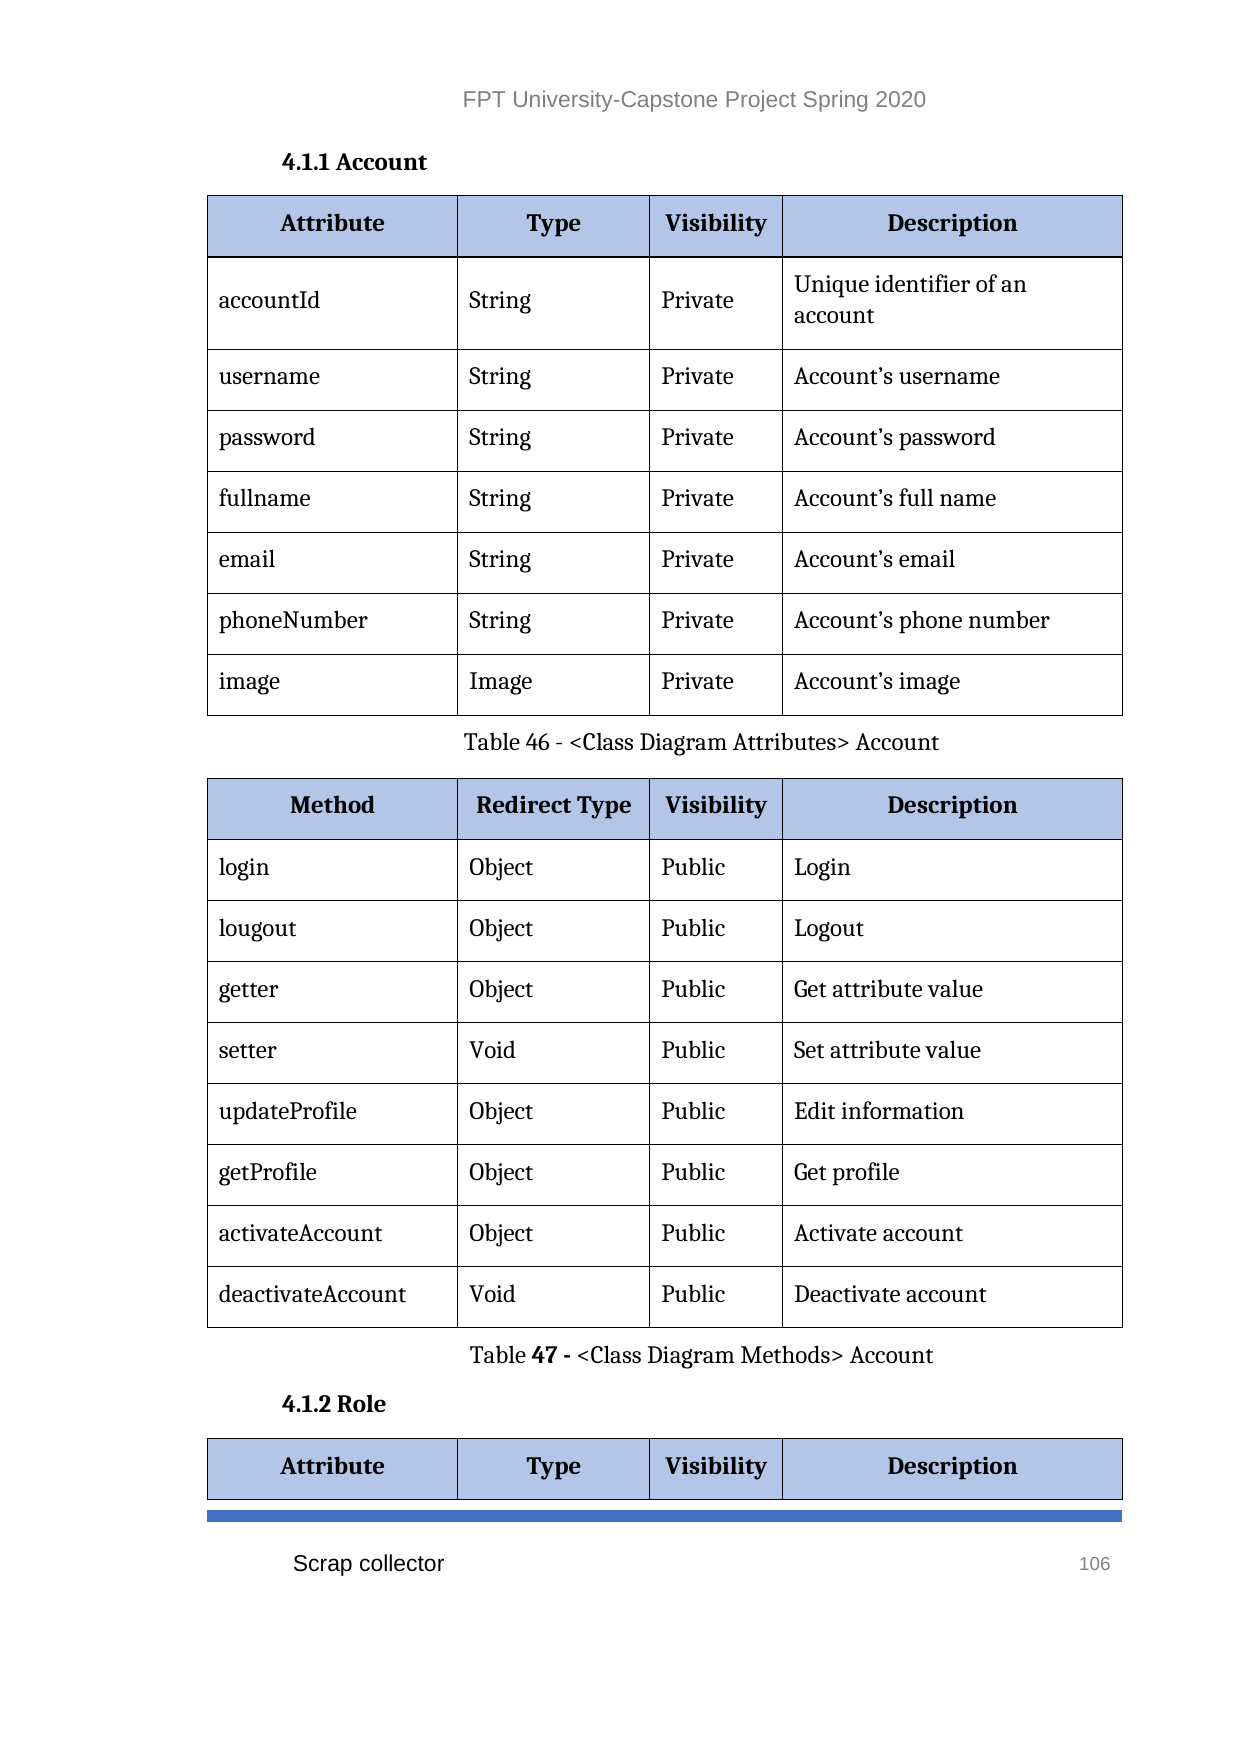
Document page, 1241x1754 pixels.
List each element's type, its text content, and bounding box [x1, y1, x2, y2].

table_cell email [208, 533, 457, 593]
table_cell Private [650, 533, 782, 593]
table_cell Public [650, 1023, 782, 1083]
table_cell Account’s phone number [783, 594, 1122, 654]
table_cell activateAccount [208, 1206, 457, 1266]
table_cell login [208, 840, 457, 900]
table_cell Account’s password [783, 411, 1122, 471]
table_cell String [458, 472, 649, 532]
table_cell username [208, 350, 457, 409]
table_cell Void [458, 1023, 649, 1083]
table_cell Unique identifier of an account [783, 258, 1122, 348]
table_header Type [458, 196, 649, 256]
subtitle 4.1.1 Account [282, 148, 1122, 176]
table_cell Login [783, 840, 1122, 900]
table_cell deactivateAccount [208, 1267, 457, 1327]
table_cell fullname [208, 472, 457, 532]
table_cell Account’s email [783, 533, 1122, 593]
table_cell Image [458, 655, 649, 715]
table_cell setter [208, 1023, 457, 1083]
table_cell Public [650, 1084, 782, 1144]
table_cell Private [650, 594, 782, 654]
table_cell Account’s username [783, 350, 1122, 409]
table_cell Public [650, 962, 782, 1022]
table_cell String [458, 411, 649, 471]
table_cell Private [650, 258, 782, 348]
table_header Redirect Type [458, 779, 649, 839]
table_cell String [458, 350, 649, 409]
table_cell Private [650, 655, 782, 715]
table_cell Private [650, 350, 782, 409]
table_cell lougout [208, 901, 457, 961]
table_header Method [208, 779, 457, 839]
table_cell getter [208, 962, 457, 1022]
table_header Description [783, 196, 1122, 256]
table_cell accountId [208, 258, 457, 348]
table_cell Deactivate account [783, 1267, 1122, 1327]
table_cell Public [650, 1206, 782, 1266]
table_cell password [208, 411, 457, 471]
text Table 47 - <Class Diagram Methods> Account [207, 1341, 1122, 1369]
table_header Attribute [208, 1439, 457, 1499]
table_cell Object [458, 1145, 649, 1205]
table_cell phoneNumber [208, 594, 457, 654]
table_cell Activate account [783, 1206, 1122, 1266]
table_header Visibility [650, 196, 782, 256]
table_header Visibility [650, 1439, 782, 1499]
table_cell String [458, 594, 649, 654]
table_cell Public [650, 1145, 782, 1205]
table_header Attribute [208, 196, 457, 256]
table_cell String [458, 533, 649, 593]
table_cell Public [650, 840, 782, 900]
subtitle 4.1.2 Role [282, 1390, 1122, 1419]
table_cell Get profile [783, 1145, 1122, 1205]
table_cell Public [650, 1267, 782, 1327]
table_cell image [208, 655, 457, 715]
table_cell Object [458, 1206, 649, 1266]
table_cell getProfile [208, 1145, 457, 1205]
table_cell Account’s image [783, 655, 1122, 715]
table_cell Object [458, 962, 649, 1022]
table_cell Object [458, 1084, 649, 1144]
table_cell Edit information [783, 1084, 1122, 1144]
table_header Visibility [650, 779, 782, 839]
table_cell Set attribute value [783, 1023, 1122, 1083]
table_cell Account’s full name [783, 472, 1122, 532]
table_cell Void [458, 1267, 649, 1327]
table_header Description [783, 779, 1122, 839]
table_header Description [783, 1439, 1122, 1499]
text Table 46 - <Class Diagram Attributes> Account [207, 728, 1122, 757]
table_cell updateProfile [208, 1084, 457, 1144]
table_header Type [458, 1439, 649, 1499]
table_cell Private [650, 411, 782, 471]
table_cell Get attribute value [783, 962, 1122, 1022]
table_cell Object [458, 901, 649, 961]
table_cell Object [458, 840, 649, 900]
table_cell Logout [783, 901, 1122, 961]
table_cell Public [650, 901, 782, 961]
table_cell Private [650, 472, 782, 532]
table_cell String [458, 258, 649, 348]
